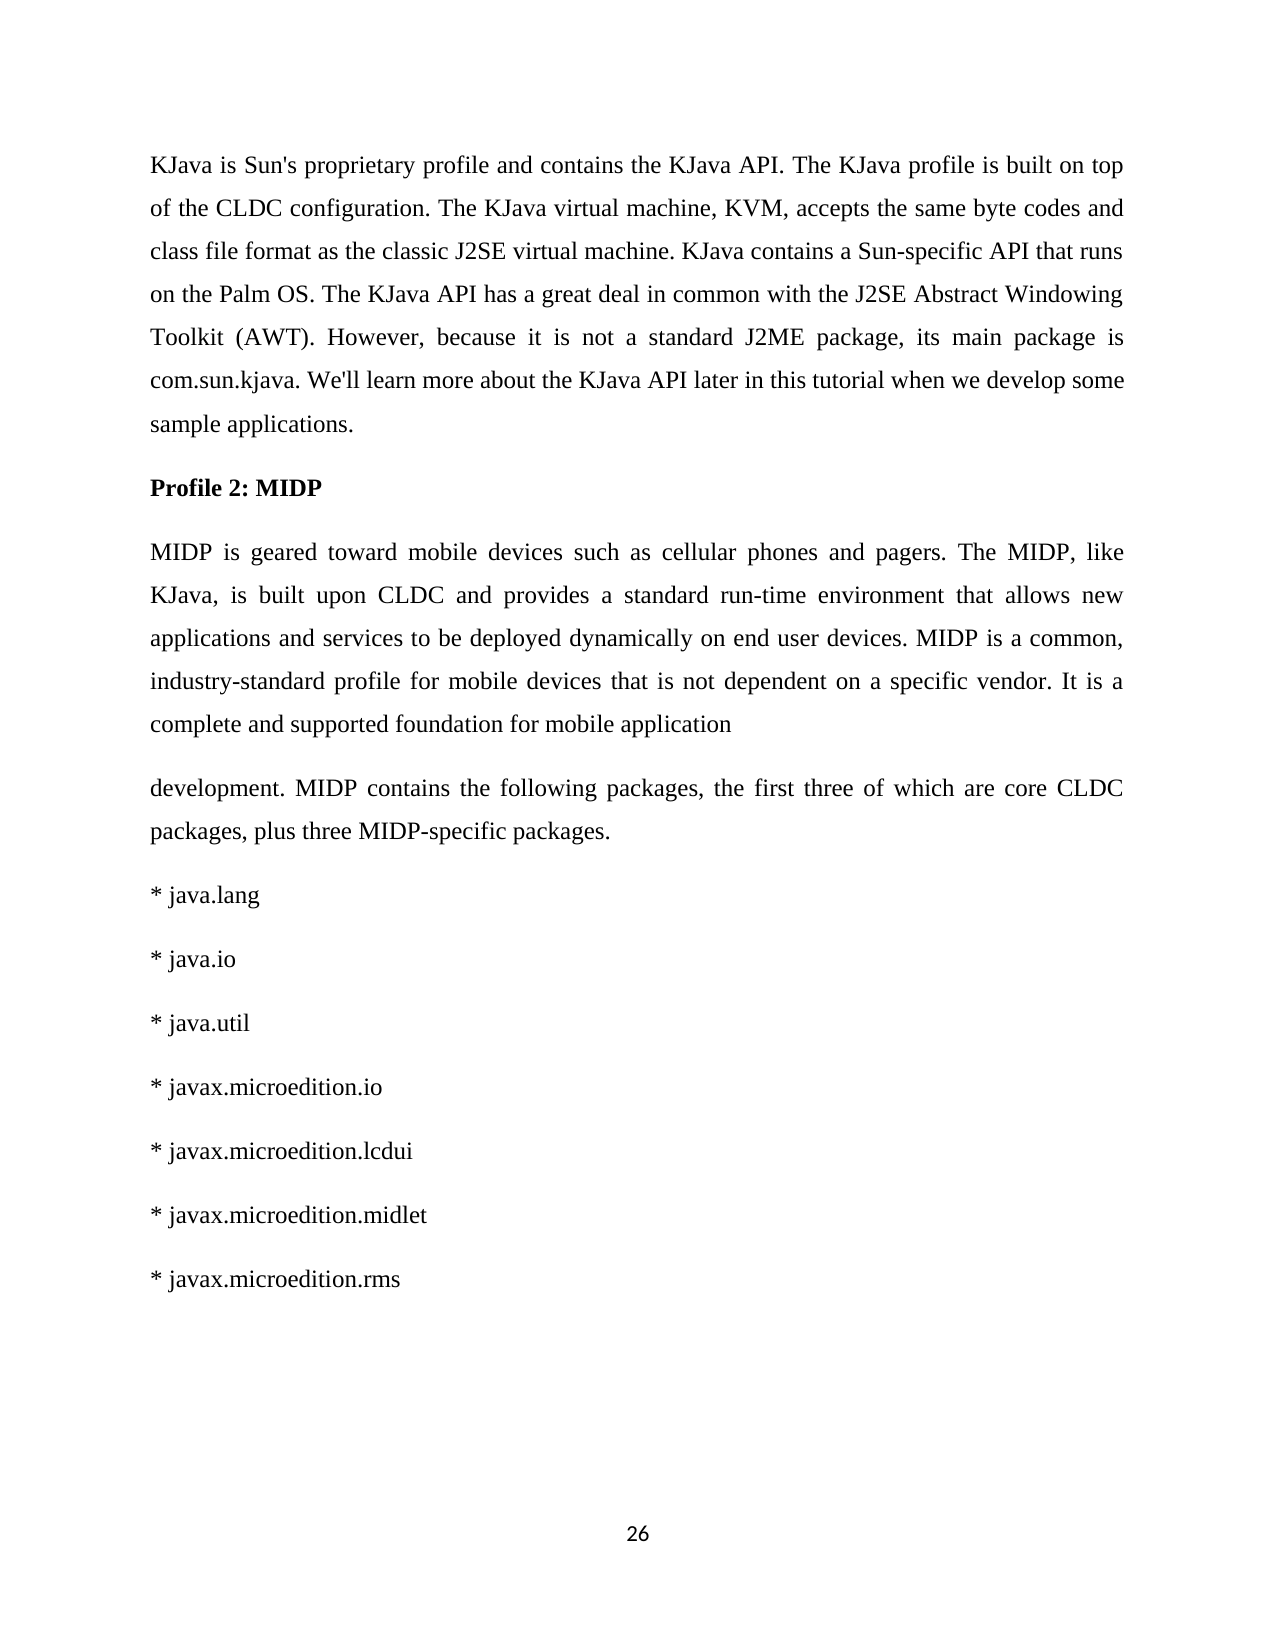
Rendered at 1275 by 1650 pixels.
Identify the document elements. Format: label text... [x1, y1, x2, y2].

text * javax.microedition.midlet [150, 1200, 1125, 1229]
text * javax.microedition.lcdui [150, 1136, 1125, 1165]
text * javax.microedition.rms [150, 1264, 1125, 1293]
text MIDP is geared toward mobile devices such as cellular phones and pagers. The MIDP, like KJava, is built upon CLDC and provides a standard run-time environment that allows new applications and services to be deployed dynamically on end user devices. MIDP is a common, industry-standard profile for mobile devices that is not dependent on a specific vendor. It is a complete and supported foundation for mobile application [150, 537, 1125, 738]
text Profile 2: MIDP [150, 473, 1125, 501]
text * java.lang [150, 880, 1125, 909]
text * java.io [150, 944, 1125, 973]
text development. MIDP contains the following packages, the first three of which are core CLDC packages, plus three MIDP-specific packages. [150, 773, 1125, 845]
text * java.util [150, 1008, 1125, 1037]
text * javax.microedition.io [150, 1072, 1125, 1101]
text KJava is Sun's proprietary profile and contains the KJava API. The KJava profile is built on top of the CLDC configuration. The KJava virtual machine, KVM, accepts the same byte codes and class file format as the classic J2SE virtual machine. KJava contains a Sun-specific API that runs on the Palm OS. The KJava API has a great deal in common with the J2SE Abstract Windowing Toolkit (AWT). However, because it is not a standard J2ME package, its main package is com.sun.kjava. We'll learn more about the KJava API later in this tutorial when we develop some sample applications. [150, 150, 1125, 437]
